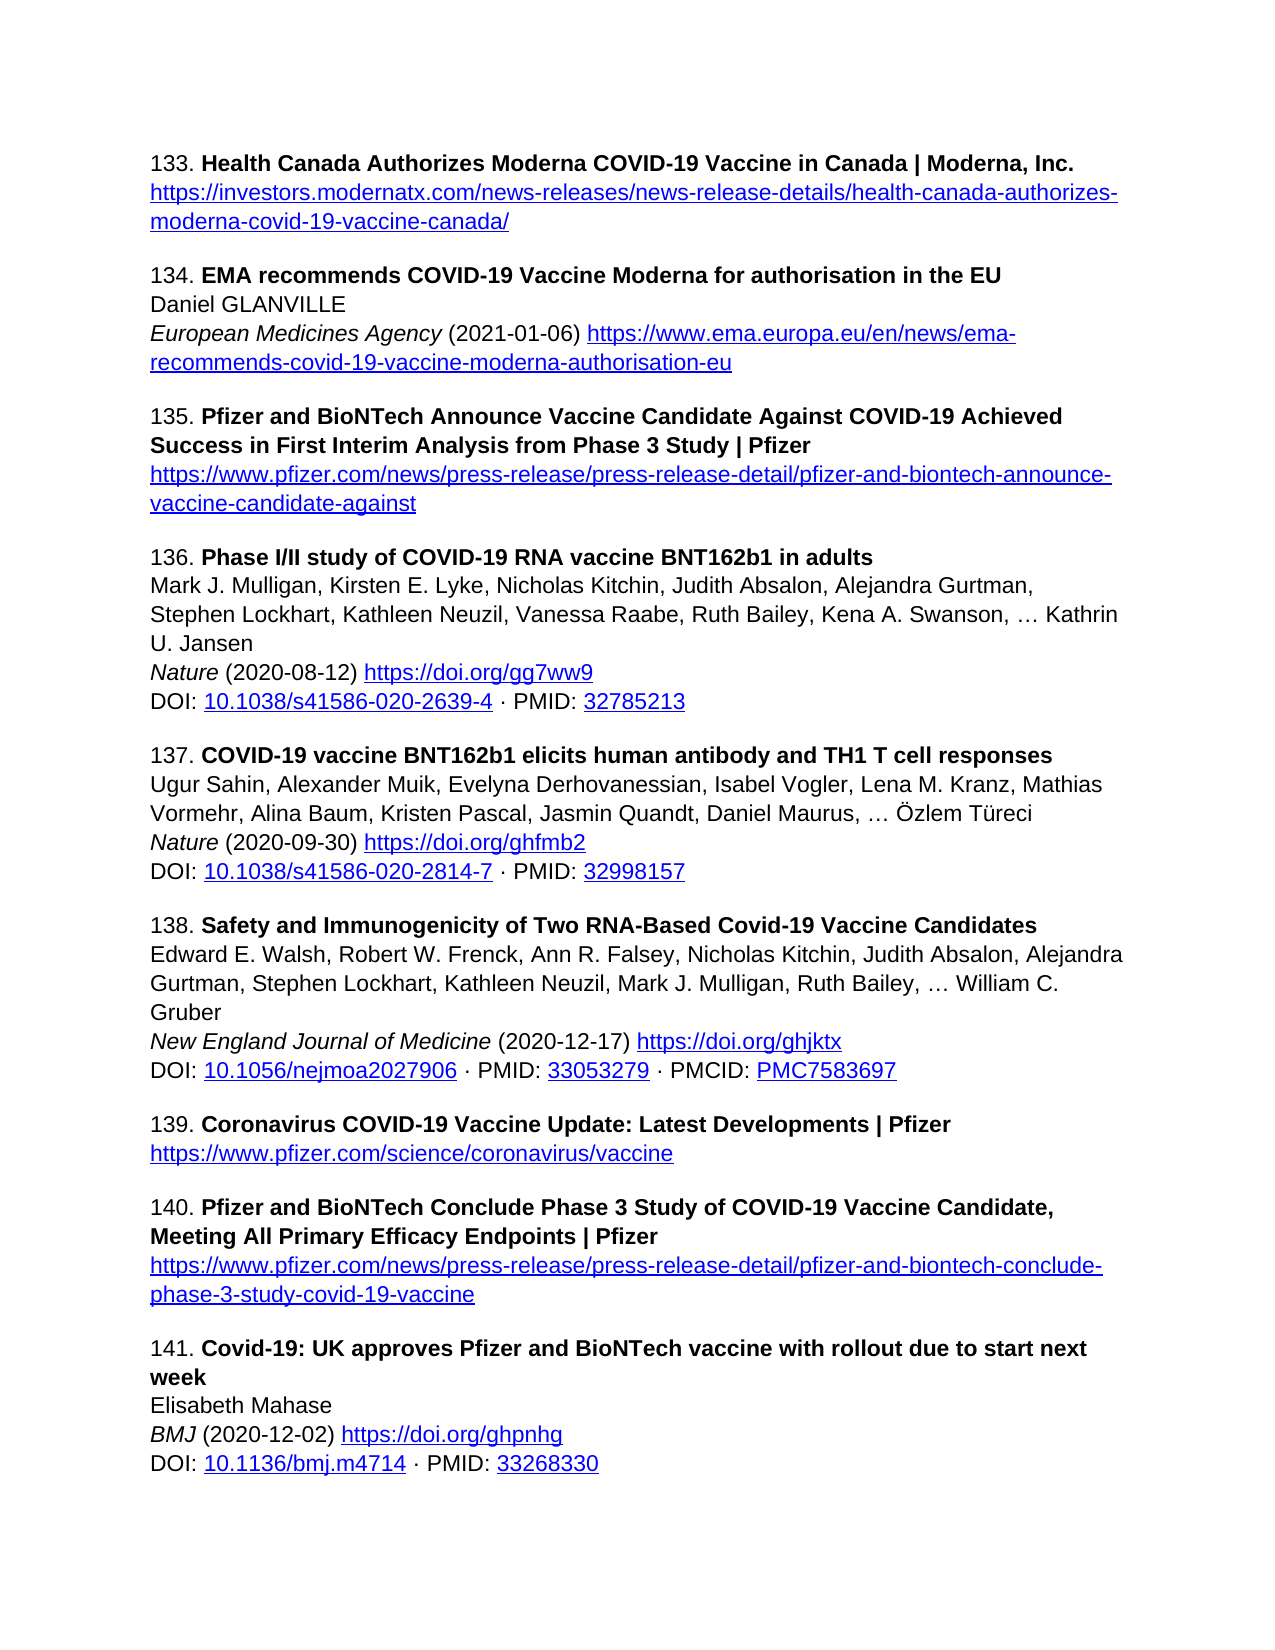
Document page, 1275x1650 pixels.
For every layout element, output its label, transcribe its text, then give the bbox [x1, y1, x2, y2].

text 140. Pfizer and BioNTech Conclude Phase 3 Study of COVID-19 Vaccine Candidate, Meeting All Primary Efficacy Endpoints | Pfizer https://www.pfizer.com/news/press-release/press-release-detail/pfizer-and-biontech-conclude-phase-3-study-covid-19-vaccine [150, 1194, 1125, 1307]
text 136. Phase I/II study of COVID-19 RNA vaccine BNT162b1 in adults Mark J. Mulligan, Kirsten E. Lyke, Nicholas Kitchin, Judith Absalon, Alejandra Gurtman, Stephen Lockhart, Kathleen Neuzil, Vanessa Raabe, Ruth Bailey, Kena A. Swanson, … Kathrin U. Jansen Nature (2020-08-12) https://doi.org/gg7ww9 DOI: 10.1038/s41586-020-2639-4 · PMID: 32785213 [150, 543, 1125, 715]
text 135. Pfizer and BioNTech Announce Vaccine Candidate Against COVID-19 Achieved Success in First Interim Analysis from Phase 3 Study | Pfizer https://www.pfizer.com/news/press-release/press-release-detail/pfizer-and-biontech-announce-vaccine-candidate-against [150, 403, 1125, 516]
text 139. Coronavirus COVID-19 Vaccine Update: Latest Developments | Pfizer https://www.pfizer.com/science/coronavirus/vaccine [150, 1111, 1125, 1166]
text 138. Safety and Immunogenicity of Two RNA-Based Covid-19 Vaccine Candidates Edward E. Walsh, Robert W. Frenck, Ann R. Falsey, Nicholas Kitchin, Judith Absalon, Alejandra Gurtman, Stephen Lockhart, Kathleen Neuzil, Mark J. Mulligan, Ruth Bailey, … William C. Gruber New England Journal of Medicine (2020-12-17) https://doi.org/ghjktx DOI: 10.1056/nejmoa2027906 · PMID: 33053279 · PMCID: PMC7583697 [150, 912, 1125, 1083]
text 133. Health Canada Authorizes Moderna COVID-19 Vaccine in Canada | Moderna, Inc. https://investors.modernatx.com/news-releases/news-release-details/health-canada-authorizes-moderna-covid-19-vaccine-canada/ [150, 150, 1125, 234]
text 137. COVID-19 vaccine BNT162b1 elicits human antibody and TH1 T cell responses Ugur Sahin, Alexander Muik, Evelyna Derhovanessian, Isabel Vogler, Lena M. Kranz, Mathias Vormehr, Alina Baum, Kristen Pascal, Jasmin Quandt, Daniel Maurus, … Özlem Türeci Nature (2020-09-30) https://doi.org/ghfmb2 DOI: 10.1038/s41586-020-2814-7 · PMID: 32998157 [150, 742, 1125, 884]
text 134. EMA recommends COVID-19 Vaccine Moderna for authorisation in the EU Daniel GLANVILLE European Medicines Agency (2021-01-06) https://www.ema.europa.eu/en/news/ema-recommends-covid-19-vaccine-moderna-authorisation-eu [150, 262, 1125, 375]
text 141. Covid-19: UK approves Pfizer and BioNTech vaccine with rollout due to start next week Elisabeth Mahase BMJ (2020-12-02) https://doi.org/ghpnhg DOI: 10.1136/bmj.m4714 · PMID: 33268330 [150, 1334, 1125, 1477]
